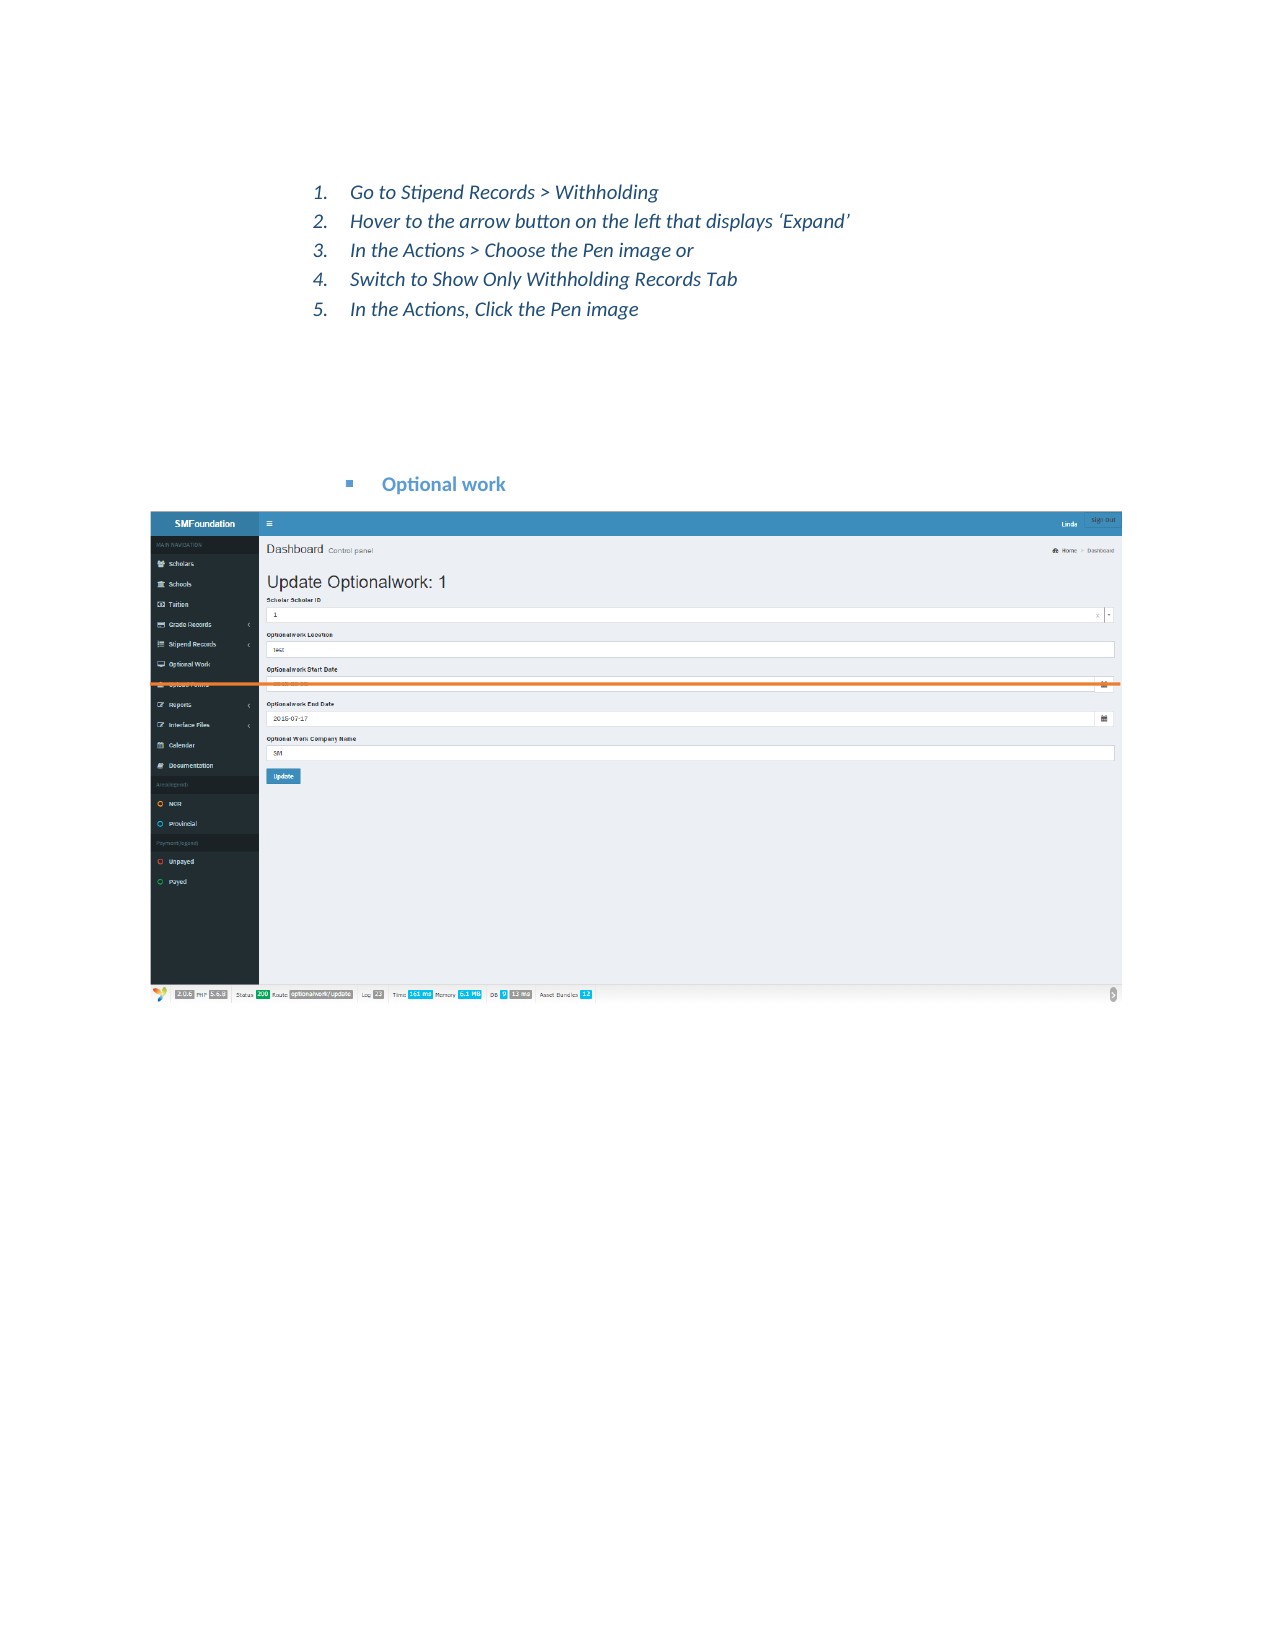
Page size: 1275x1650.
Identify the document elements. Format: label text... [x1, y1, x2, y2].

list Hover to the arrow button on the left that displays ‘Expand’ [312, 208, 1125, 234]
list Switch to Show Only Withholding Records Tab [312, 267, 1125, 292]
list In the Actions, Click the Pen image [312, 296, 1125, 321]
list In the Actions > Choose the Pen image or [312, 237, 1125, 263]
list Optional work [344, 471, 1125, 496]
list Go to Stipend Records > Withholding [312, 179, 1125, 204]
picture [150, 511, 1122, 1002]
